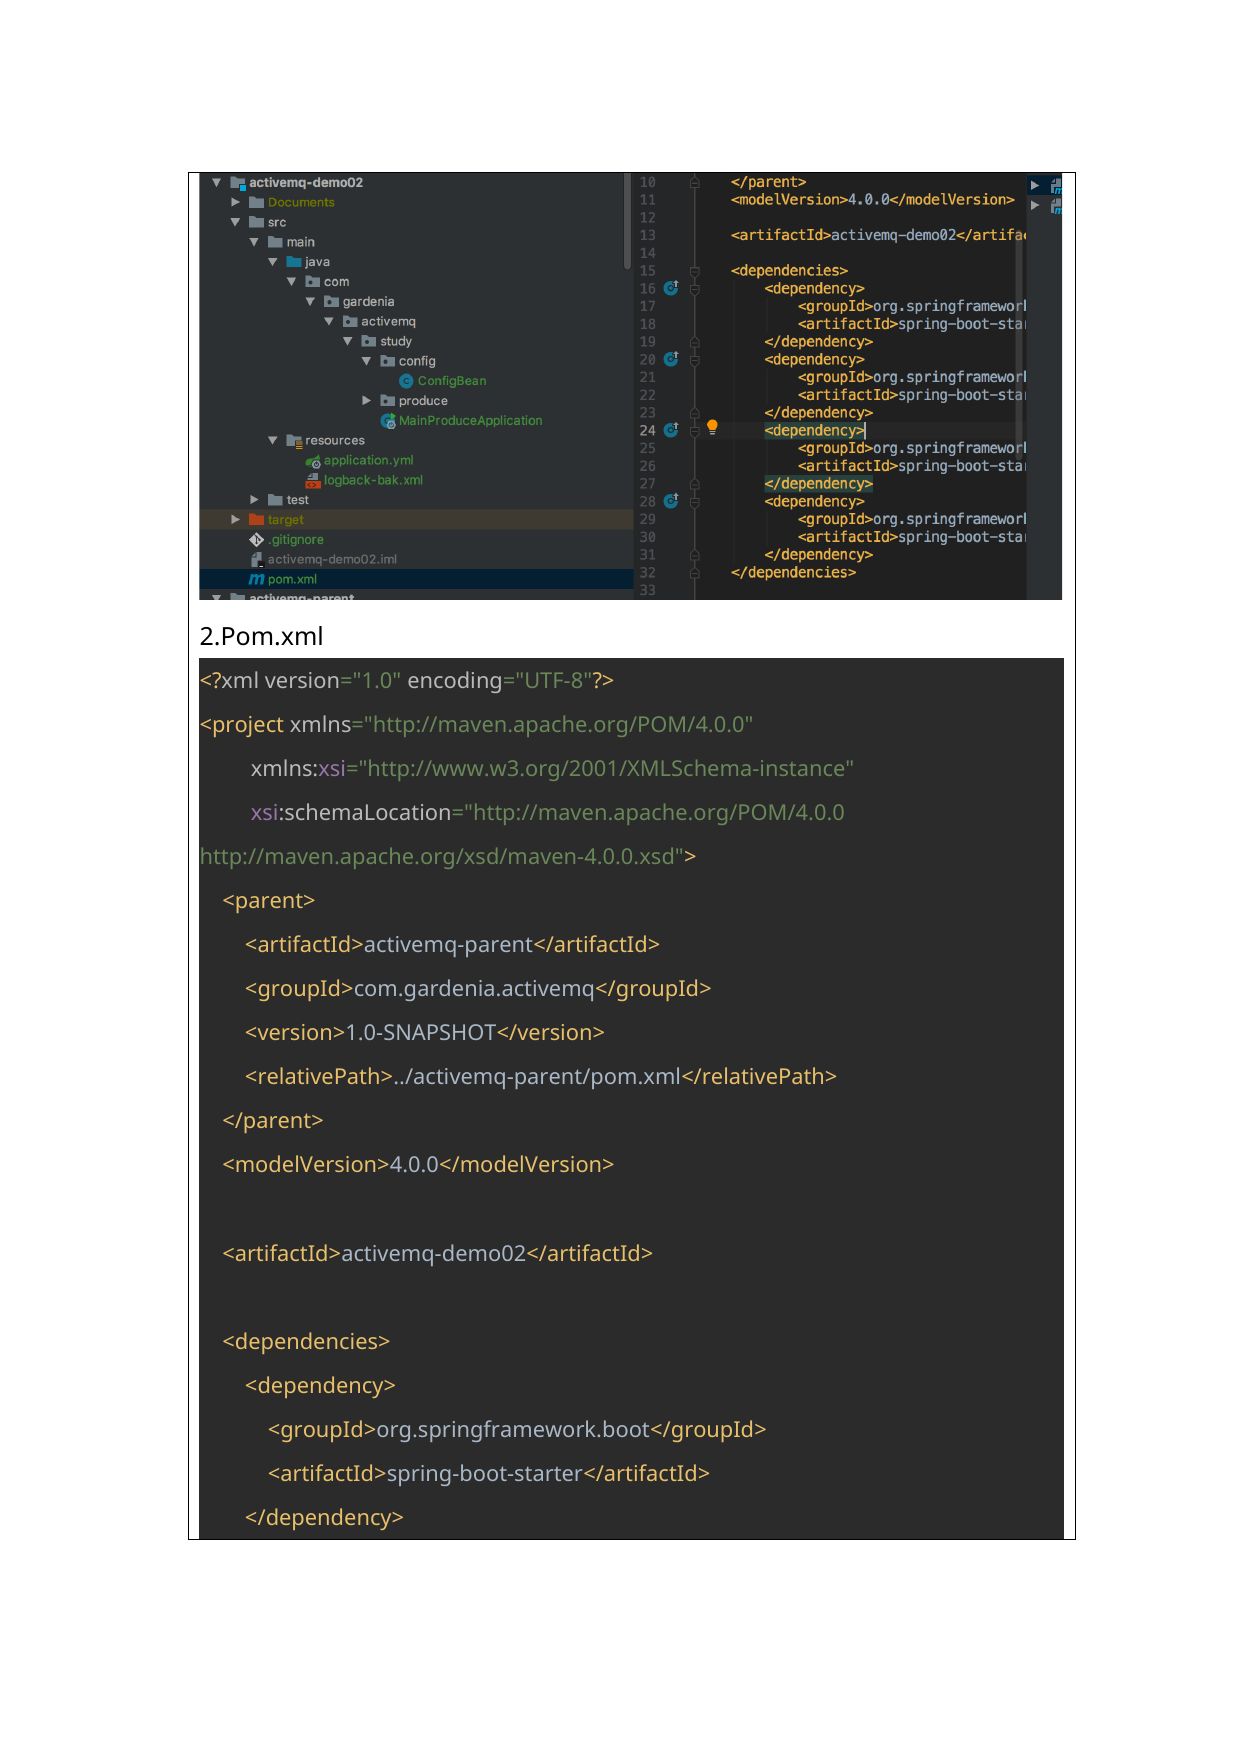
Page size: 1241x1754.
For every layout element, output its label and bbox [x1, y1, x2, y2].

table_header [189, 173, 1075, 1539]
picture [199, 173, 1063, 600]
